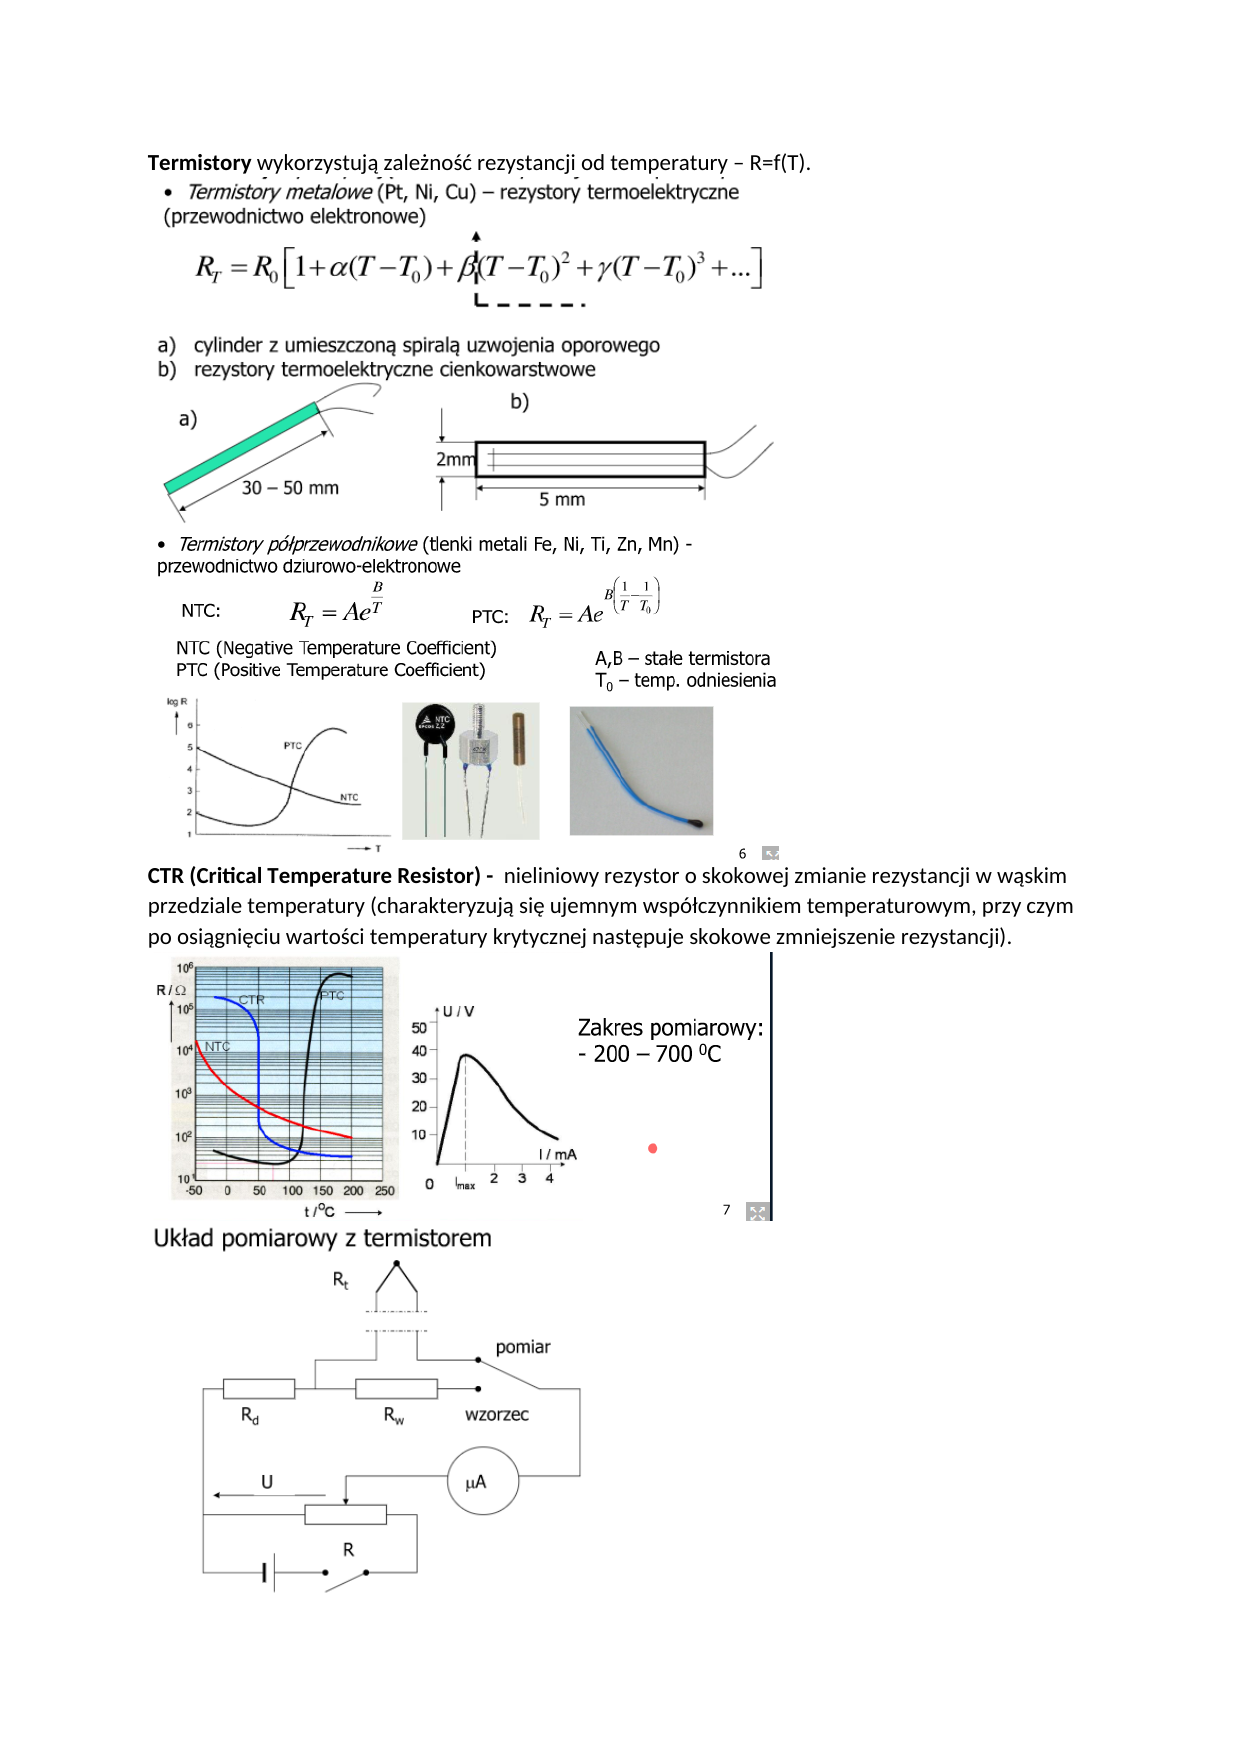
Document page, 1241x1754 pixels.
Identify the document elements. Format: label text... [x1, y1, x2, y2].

picture [147, 1223, 590, 1601]
picture [147, 532, 779, 860]
picture [147, 177, 779, 530]
picture [147, 952, 773, 1221]
